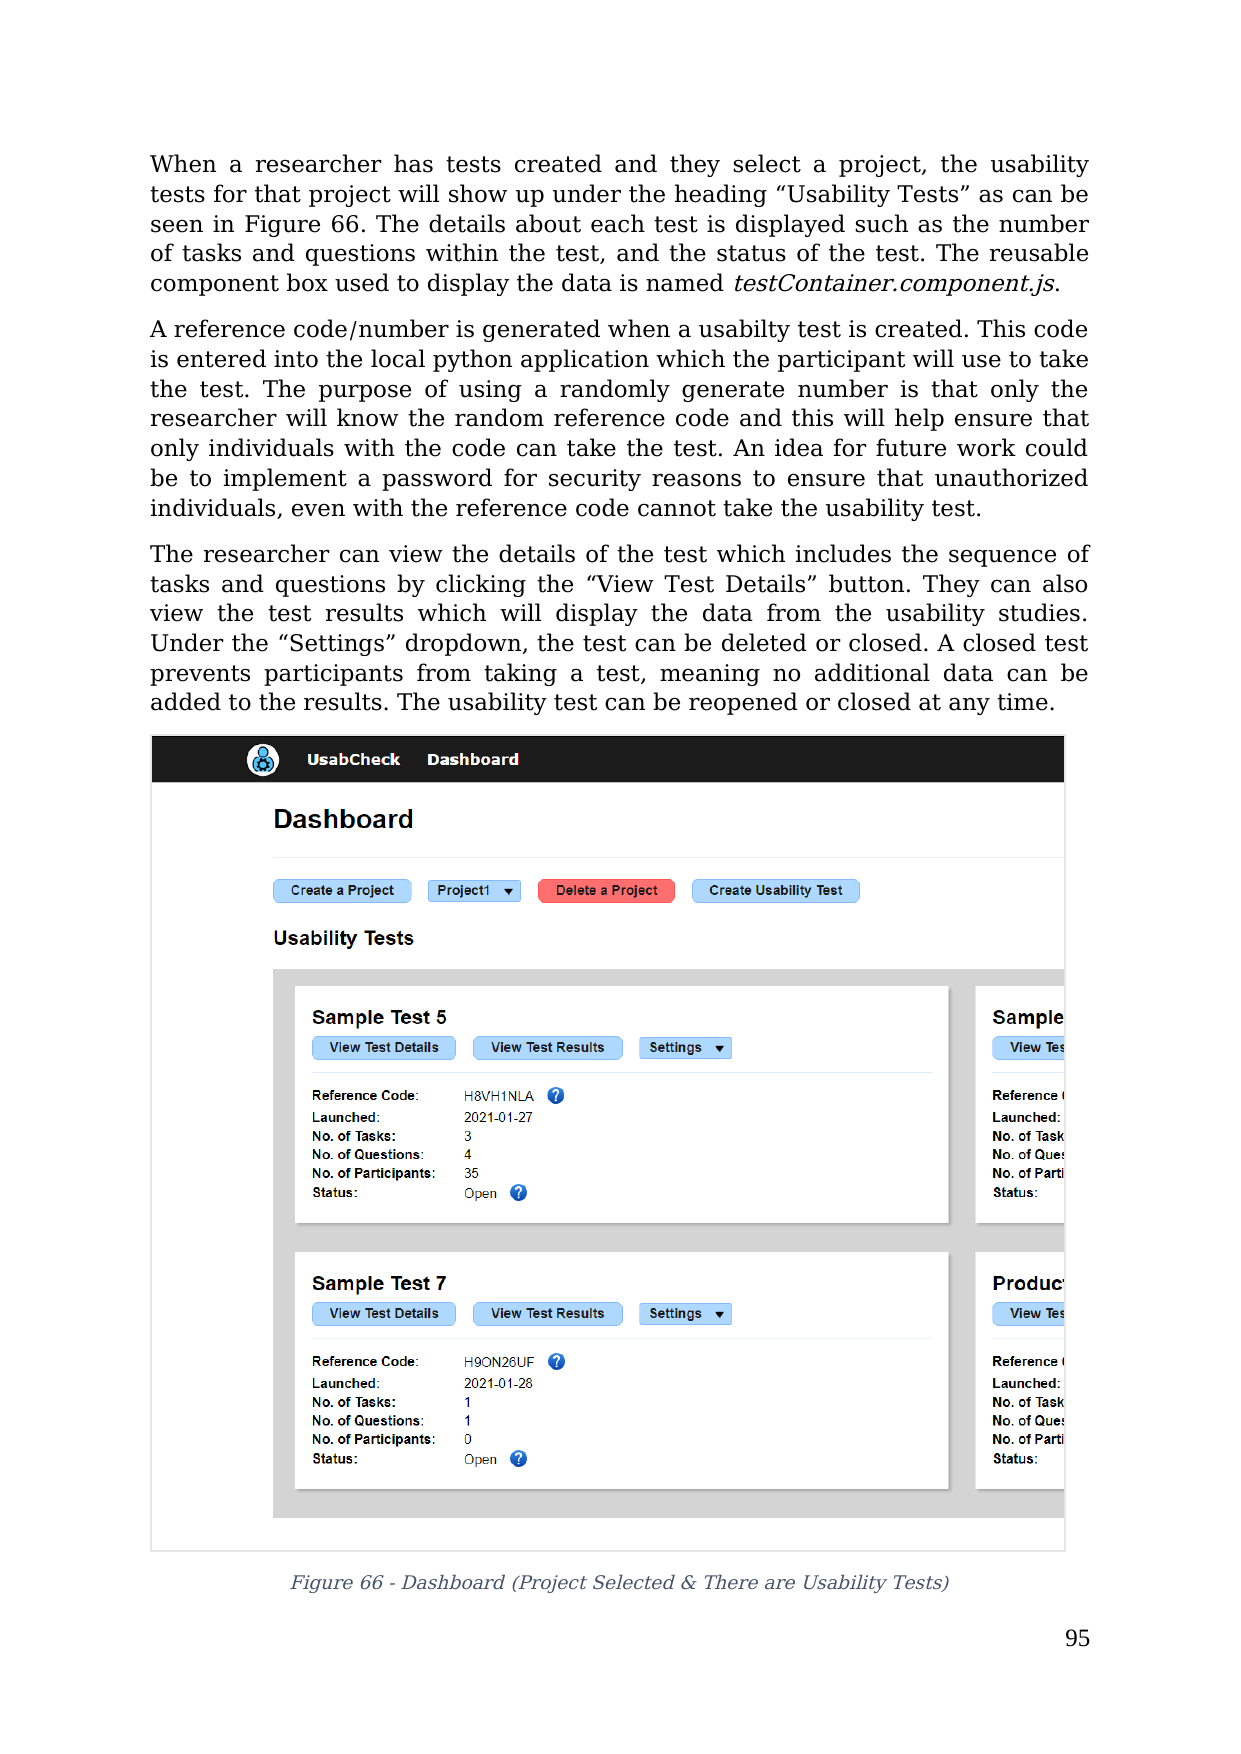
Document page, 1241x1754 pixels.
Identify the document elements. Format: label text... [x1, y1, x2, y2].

text When a researcher has tests created and they select a project, the usability tests for that project will show up under the heading “Usability Tests” as can be seen in Figure 66. The details about each test is displayed such as the number of tasks and questions within the test, and the status of the test. The reusable component box used to display the data is named testContainer.component.js. [150, 150, 1090, 296]
text A reference code/number is generated when a usabilty test is created. This code is entered into the local python application which the participant will use to take the test. The purpose of using a randomly generate number is that only the researcher will know the random reference code and this will help ensure that only individuals with the code can take the test. An idea for future work could be to implement a password for security reasons to ensure that unauthorized individuals, even with the reference code cannot take the usability test. [150, 315, 1090, 521]
text The researcher can view the details of the test which includes the sequence of tasks and questions by clicking the “View Test Details” button. They can also view the test results which will display the data from the usability studies. Under the “Settings” dropdown, the test can be deleted or closed. A closed test prevents participants from taking a test, meaning no additional data can be added to the results. The usability test can be reopened or closed at any time. [150, 539, 1090, 716]
text Figure 66 - Dashboard (Project Selected & There are Usability Tests) [150, 1570, 1090, 1593]
picture [152, 736, 1064, 1550]
